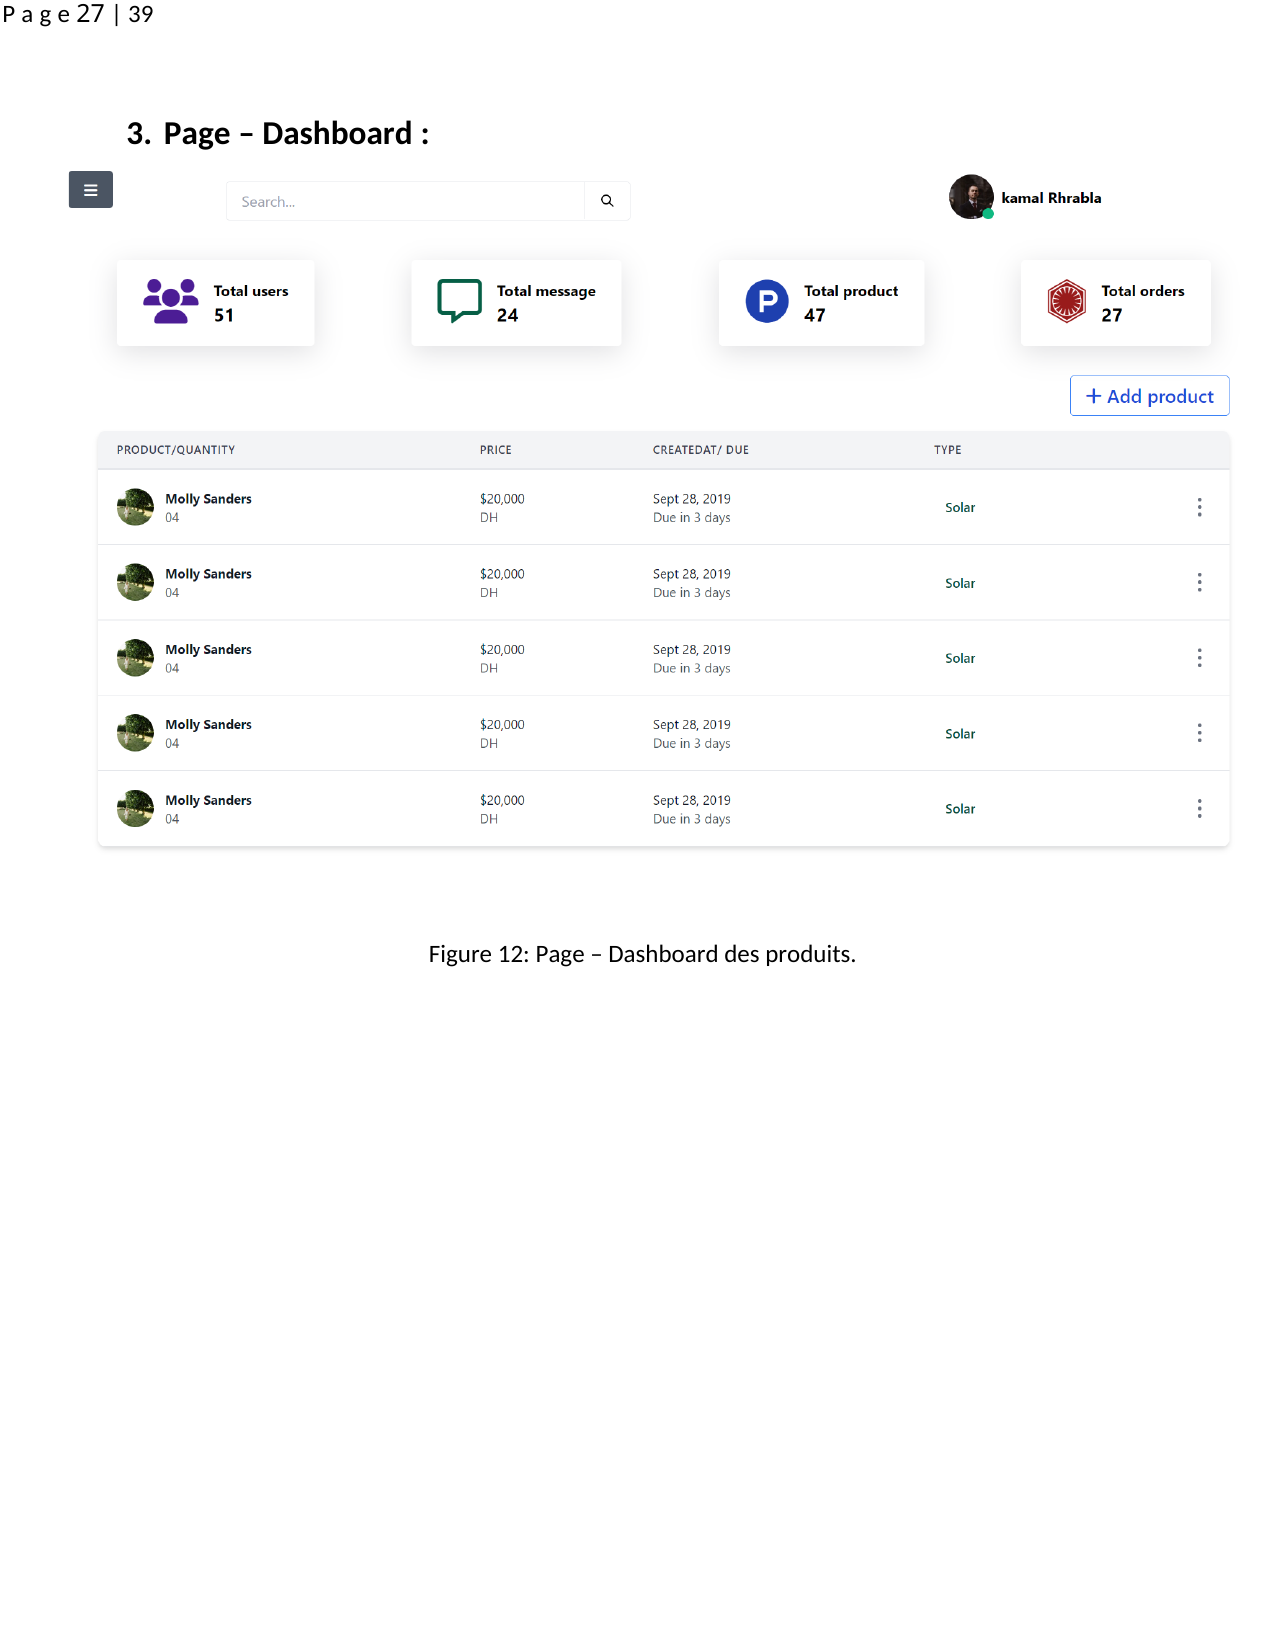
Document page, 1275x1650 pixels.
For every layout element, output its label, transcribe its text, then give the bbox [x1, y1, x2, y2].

picture [68, 152, 1259, 895]
text Figure 12: Page – Dashboard des produits. [107, 938, 1178, 968]
subtitle Page – Dashboard : [126, 112, 1258, 152]
